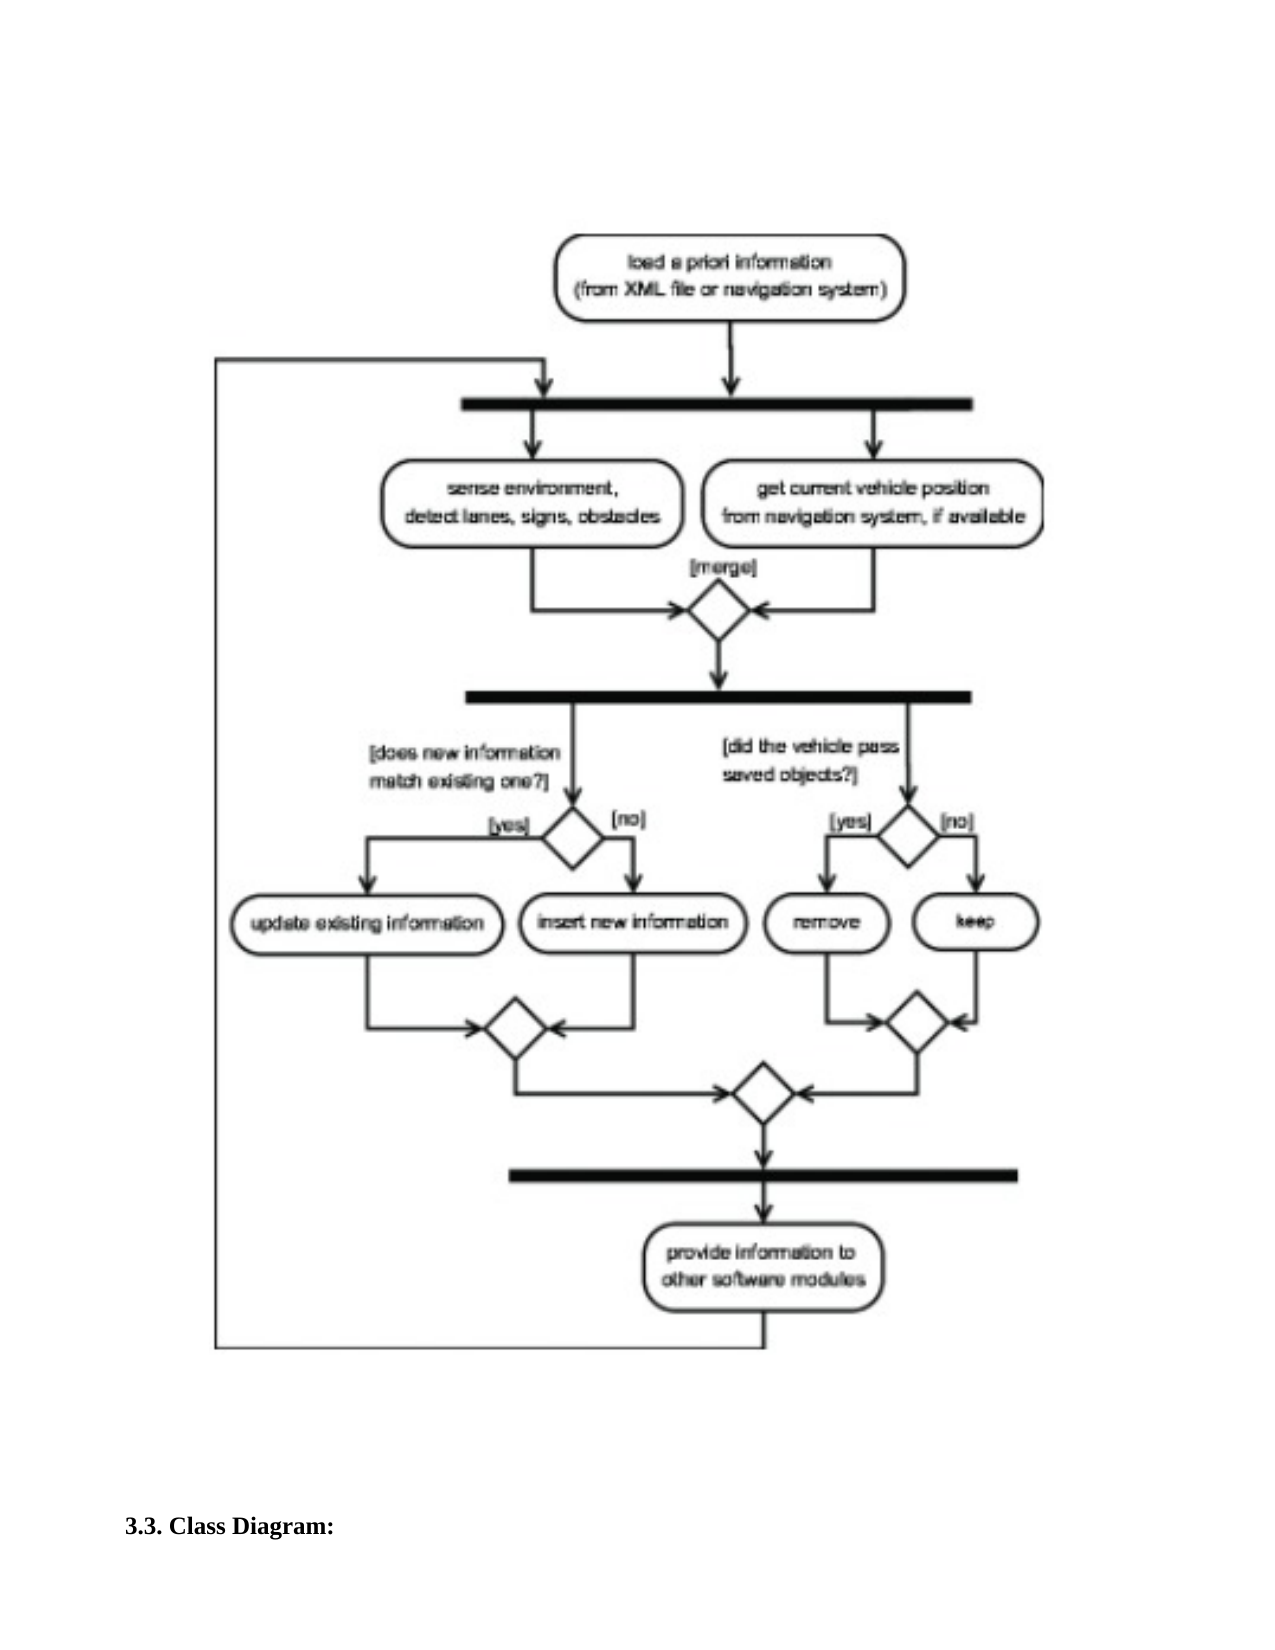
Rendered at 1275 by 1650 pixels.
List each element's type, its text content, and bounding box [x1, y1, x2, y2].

picture [208, 218, 1054, 1369]
text 3.3. Class Diagram: [125, 1511, 1137, 1540]
